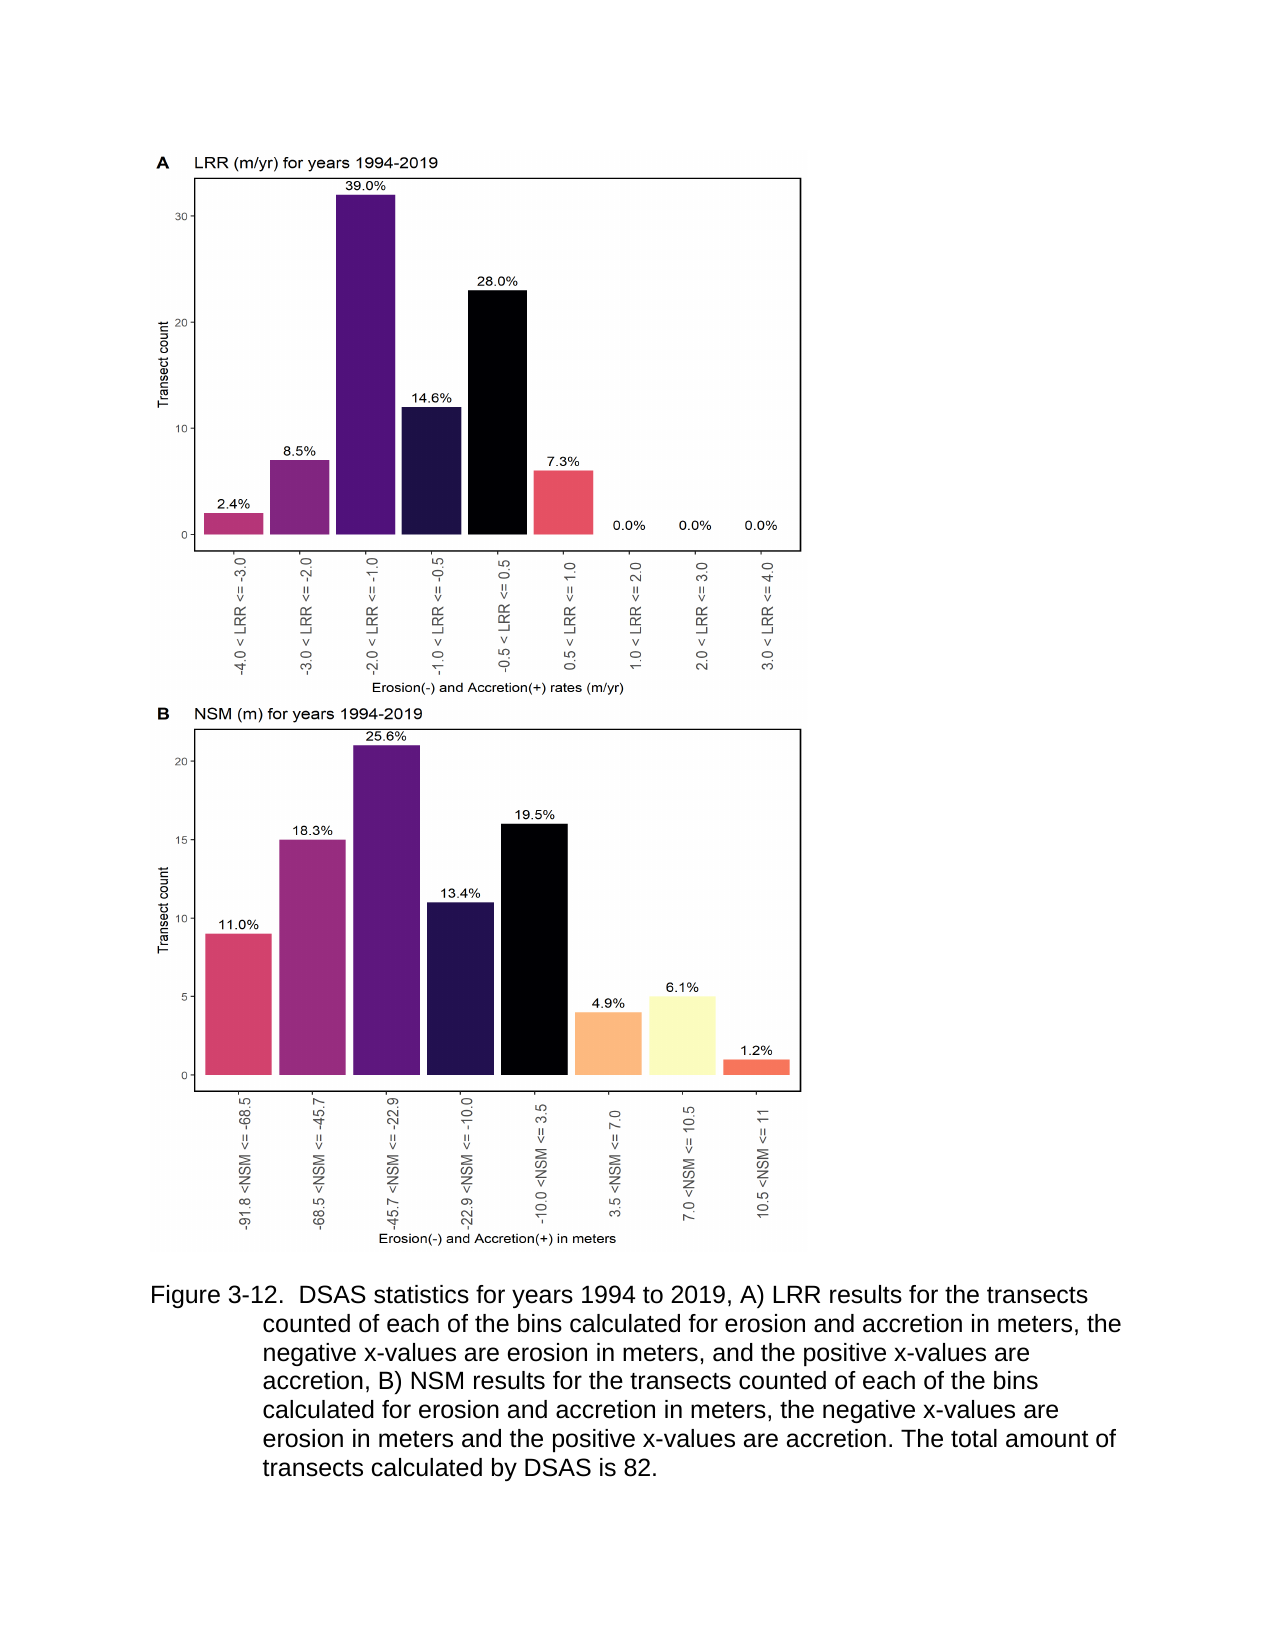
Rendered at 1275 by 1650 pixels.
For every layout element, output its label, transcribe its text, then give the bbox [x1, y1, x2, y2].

picture [150, 150, 808, 1252]
text Figure 3-12. DSAS statistics for years 1994 to 2019, A) LRR results for the transects counted of each of the bins calculated for erosion and accretion in meters, the negative x-values are erosion in meters, and the positive x-values are accretion, B) NSM results for the transects counted of each of the bins calculated for erosion and accretion in meters, the negative x-values are erosion in meters and the positive x-values are accretion. The total amount of transects calculated by DSAS is 82. [150, 1280, 1125, 1481]
